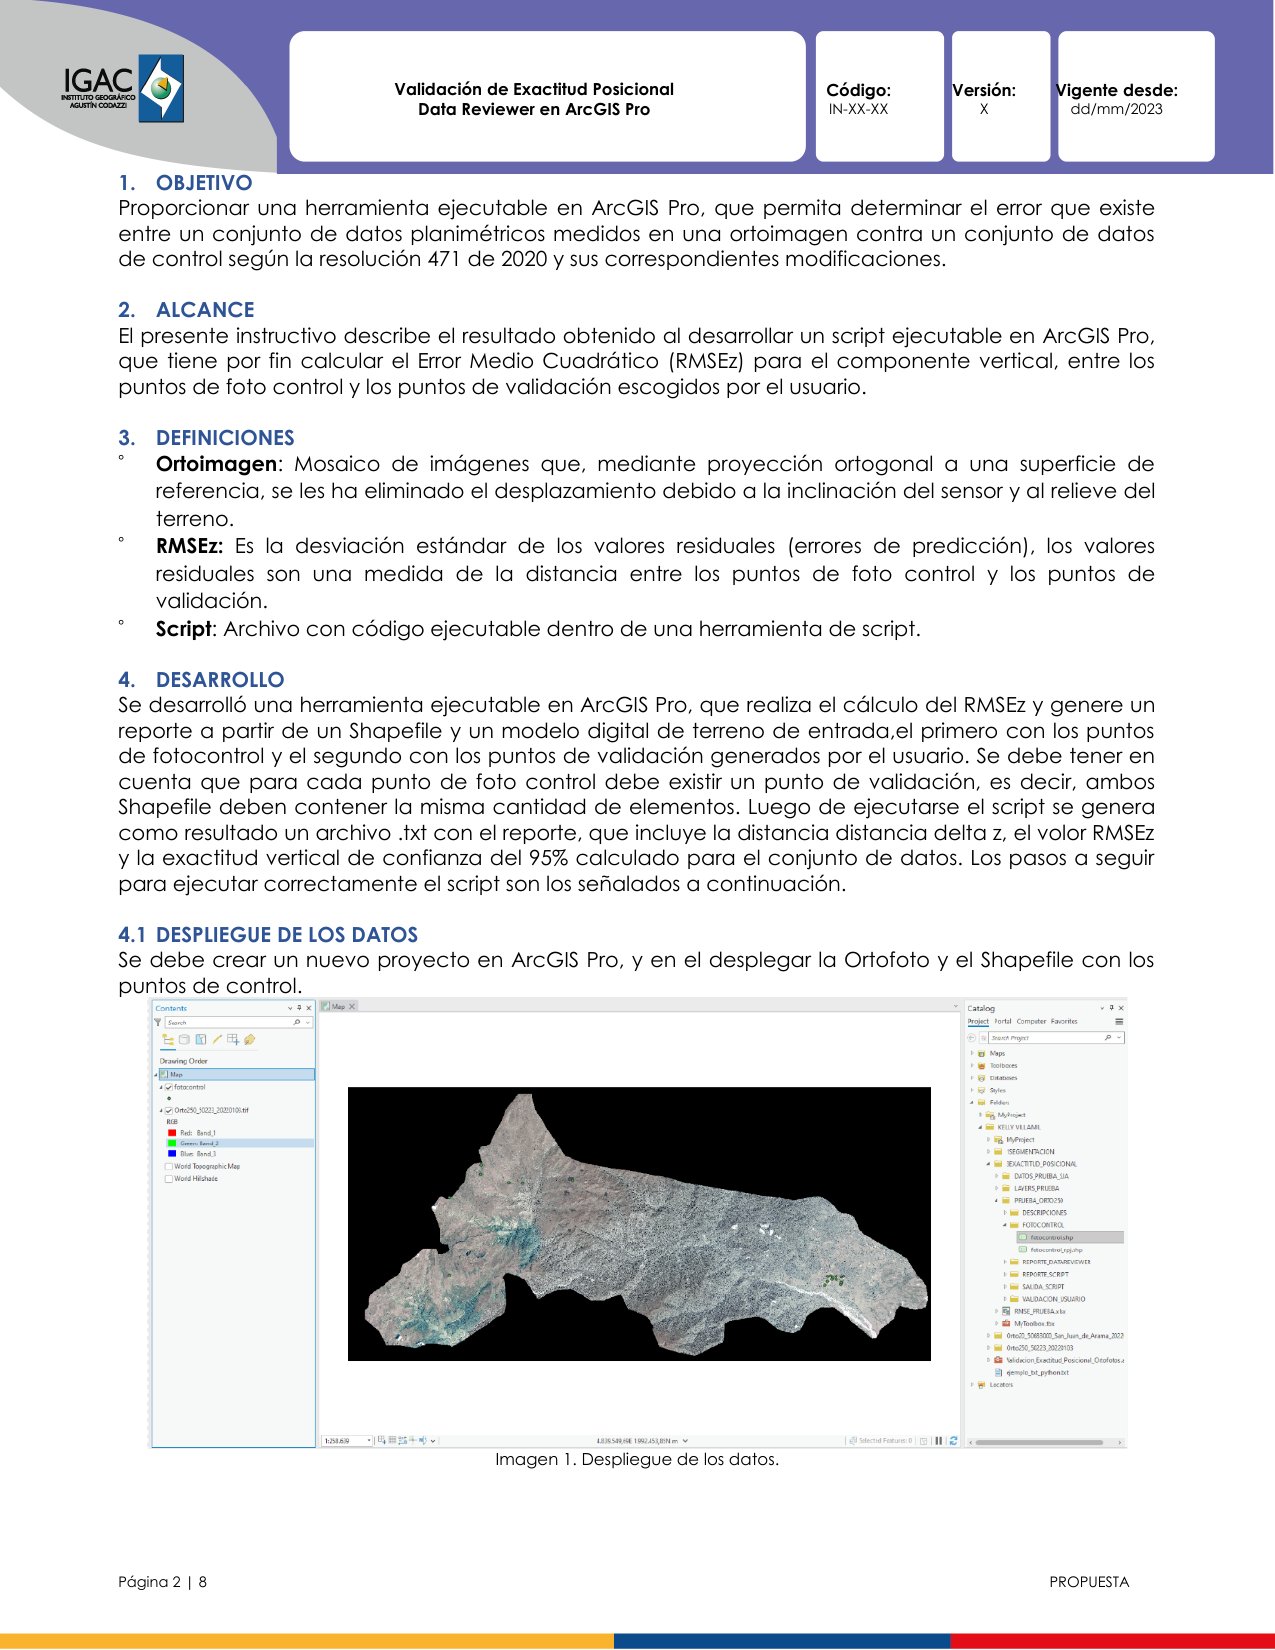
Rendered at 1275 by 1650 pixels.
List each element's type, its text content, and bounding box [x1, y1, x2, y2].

subtitle ALCANCE [118, 297, 1157, 322]
picture [147, 997, 1128, 1449]
picture [0, 0, 1274, 174]
text Se desarrolló una herramienta ejecutable en ArcGIS Pro, que realiza el cálculo del RMSEz y genere un reporte a partir de un Shapefile y un modelo digital de terreno de entrada,el primero con los puntos de fotocontrol y el segundo con los puntos de validación generados por el usuario. Se debe tener en cuenta que para cada punto de foto control debe existir un punto de validación, es decir, ambos Shapefile deben contener la misma cantidad de elementos. Luego de ejecutarse el script se genera como resultado un archivo .txt con el reporte, que incluye la distancia distancia delta z, el volor RMSEz y la exactitud vertical de confianza del 95% calculado para el conjunto de datos. Los pasos a seguir para ejecutar correctamente el script son los señalados a continuación. [118, 692, 1157, 896]
list Script: Archivo con código ejecutable dentro de una herramienta de script. [118, 615, 1157, 641]
text Proporcionar una herramienta ejecutable en ArcGIS Pro, que permita determinar el error que existe entre un conjunto de datos planimétricos medidos en una ortoimagen contra un conjunto de datos de control según la resolución 471 de 2020 y sus correspondientes modificaciones. [118, 195, 1157, 271]
subtitle DEFINICIONES [118, 424, 1157, 450]
text El presente instructivo describe el resultado obtenido al desarrollar un script ejecutable en ArcGIS Pro, que tiene por fin calcular el Error Medio Cuadrático (RMSEz) para el componente vertical, entre los puntos de foto control y los puntos de validación escogidos por el usuario. [118, 322, 1157, 399]
list Ortoimagen: Mosaico de imágenes que, mediante proyección ortogonal a una superficie de referencia, se les ha eliminado el desplazamiento debido a la inclinación del sensor y al relieve del terreno. [118, 450, 1157, 531]
list RMSEz: Es la desviación estándar de los valores residuales (errores de predicción), los valores residuales son una medida de la distancia entre los puntos de foto control y los puntos de validación. [118, 532, 1157, 613]
subtitle DESARROLLO [118, 666, 1157, 692]
text Se debe crear un nuevo proyecto en ArcGIS Pro, y en el desplegar la Ortofoto y el Shapefile con los puntos de control. [118, 947, 1157, 998]
picture [0, 1633, 1275, 1649]
subtitle DESPLIEGUE DE LOS DATOS [118, 921, 1157, 947]
subtitle OBJETIVO [118, 169, 1157, 195]
